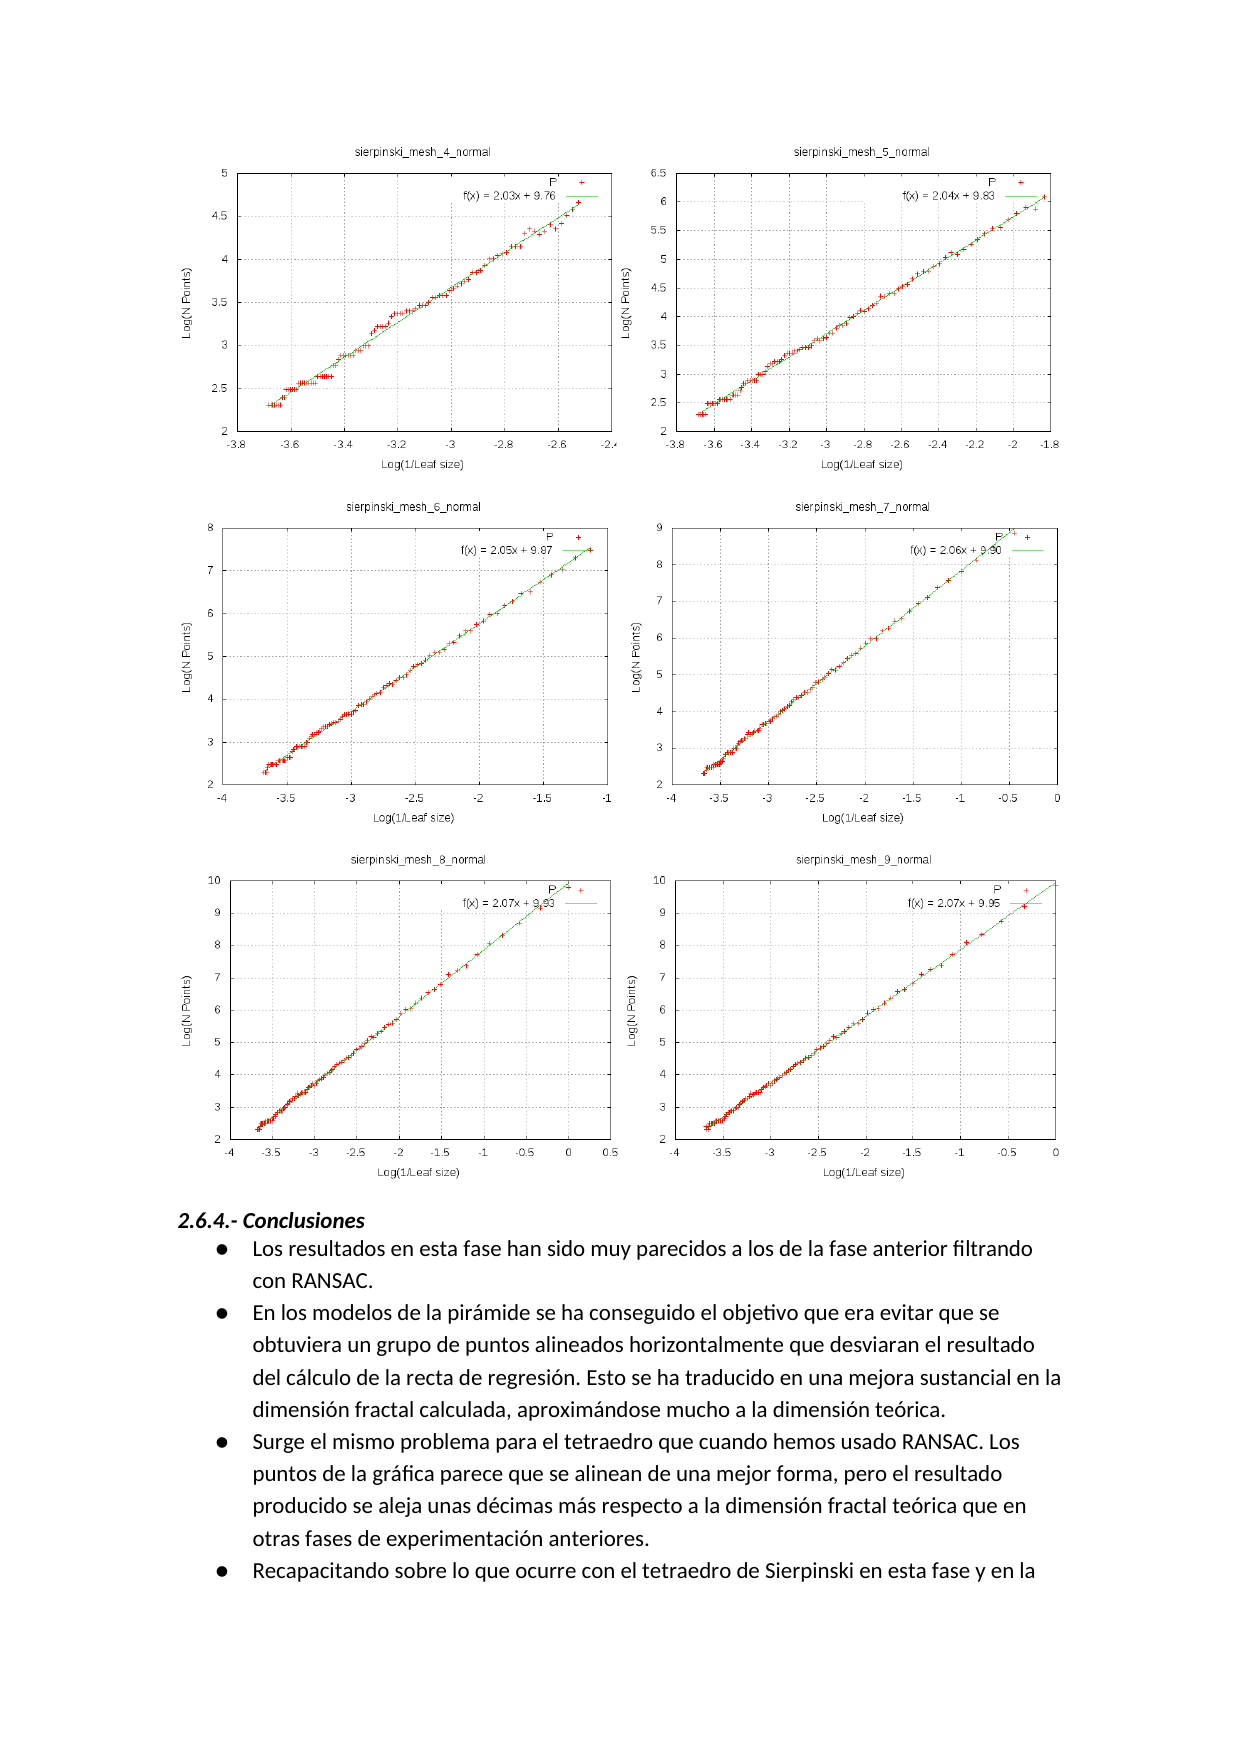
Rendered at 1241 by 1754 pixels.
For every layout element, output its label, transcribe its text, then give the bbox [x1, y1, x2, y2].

list Los resultados en esta fase han sido muy parecidos a los de la fase anterior filtrando con RANSAC. [215, 1234, 1063, 1294]
subtitle 2.6.4.- Conclusiones [177, 1206, 1063, 1234]
picture [177, 853, 1063, 1181]
picture [177, 499, 1063, 829]
list En los modelos de la pirámide se ha conseguido el objetivo que era evitar que se obtuviera un grupo de puntos alineados horizontalmente que desviaran el resultado del cálculo de la recta de regresión. Esto se ha traducido en una mejora sustancial en la dimensión fractal calculada, aproximándose mucho a la dimensión teórica. [215, 1298, 1063, 1423]
picture [177, 147, 1063, 475]
list Surge el mismo problema para el tetraedro que cuando hemos usado RANSAC. Los puntos de la gráfica parece que se alinean de una mejor forma, pero el resultado producido se aleja unas décimas más respecto a la dimensión fractal teórica que en otras fases de experimentación anteriores. [215, 1427, 1063, 1552]
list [215, 1556, 1063, 1584]
